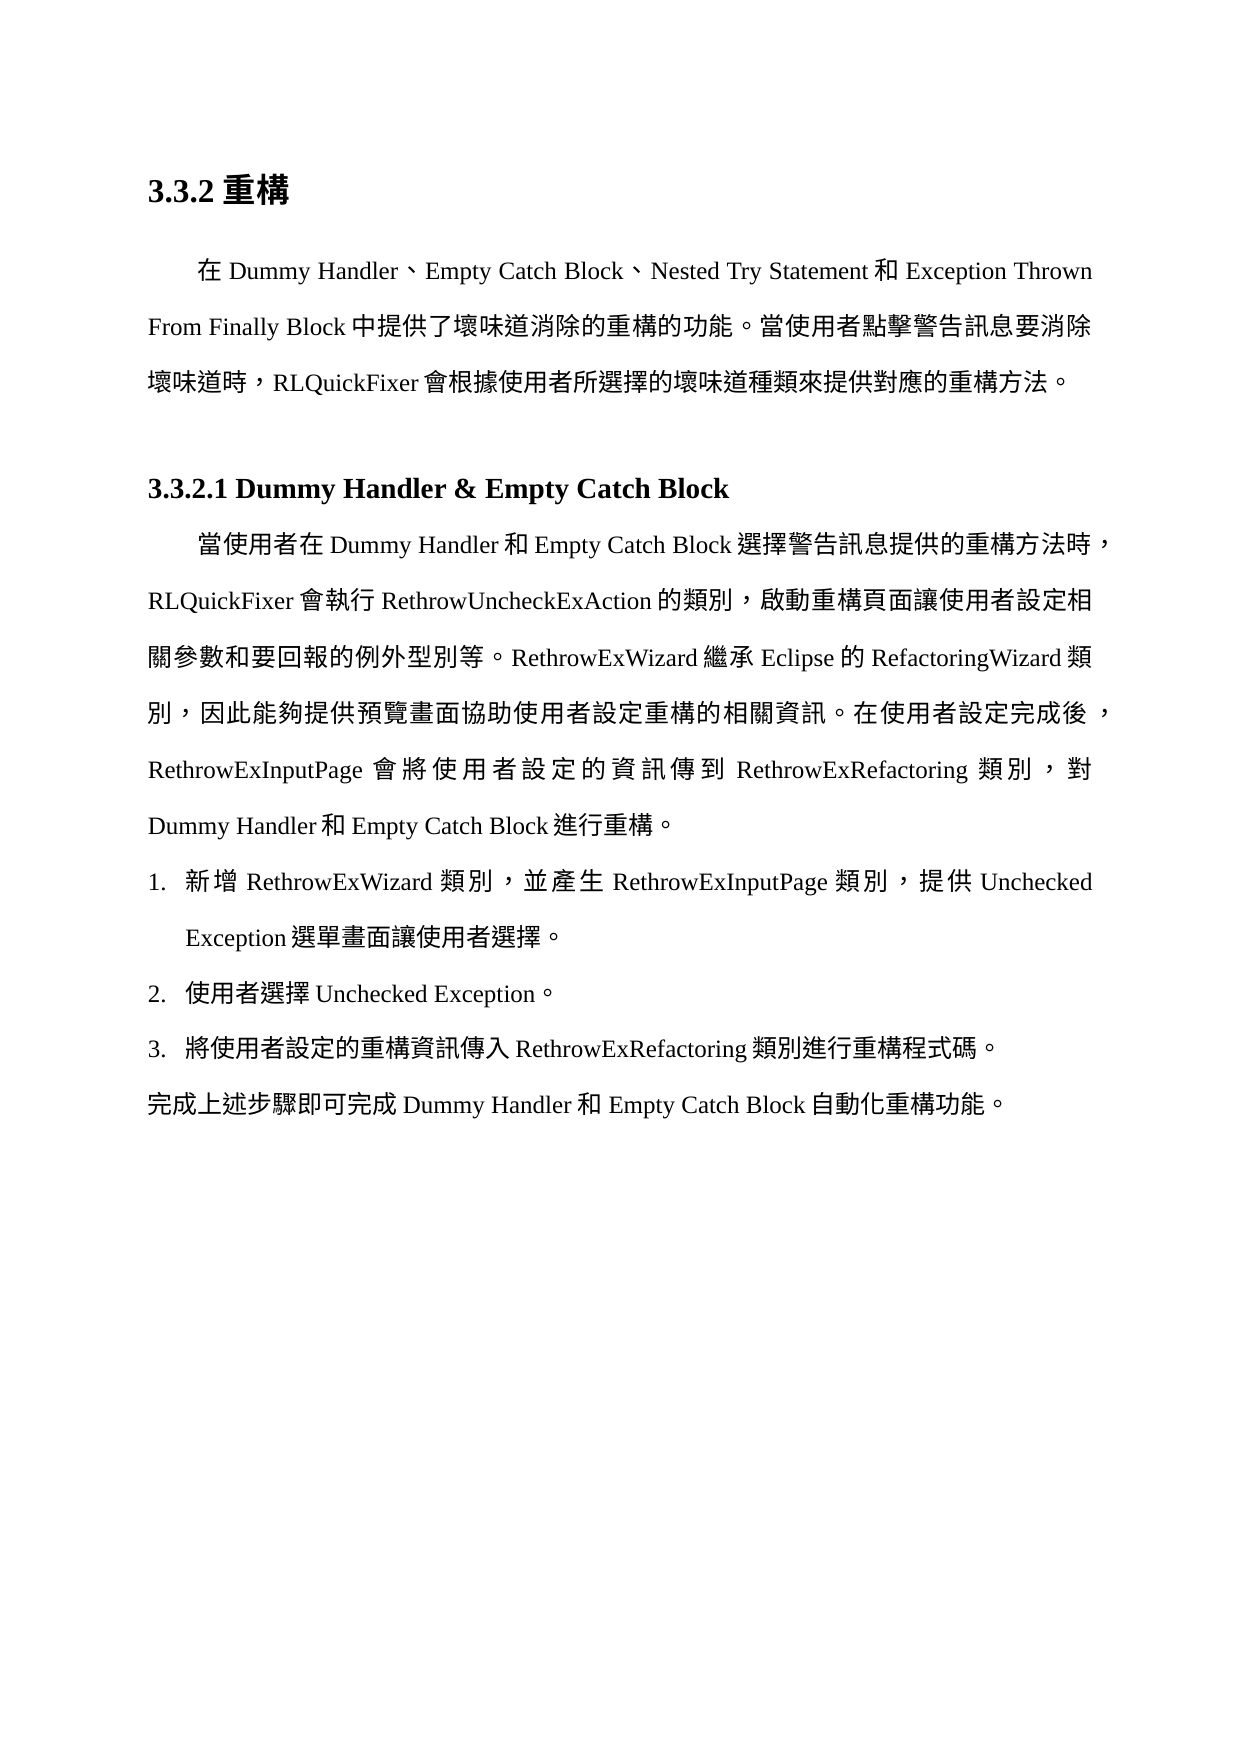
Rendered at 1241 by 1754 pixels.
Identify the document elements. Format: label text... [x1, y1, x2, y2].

subtitle 3.3.2 重構 [148, 151, 1092, 226]
text 完成上述步驟即可完成Dummy Handler 和 Empty Catch Block自動化重構功能。 [148, 1084, 1092, 1121]
text 在Dummy Handler、Empty Catch Block、Nested Try Statement和Exception Thrown From Finally Block中提供了壞味道消除的重構的功能。當使用者點擊警告訊息要消除壞味道時，RLQuickFixer會根據使用者所選擇的壞味道種類來提供對應的重構方法。 [148, 250, 1092, 400]
subtitle 3.3.2.1 Dummy Handler & Empty Catch Block [148, 470, 1092, 507]
text 當使用者在Dummy Handler和Empty Catch Block選擇警告訊息提供的重構方法時，RLQuickFixer會執行RethrowUncheckExAction的類別，啟動重構頁面讓使用者設定相關參數和要回報的例外型別等。RethrowExWizard繼承Eclipse的RefactoringWizard類別，因此能夠提供預覽畫面協助使用者設定重構的相關資訊。在使用者設定完成後，RethrowExInputPage會將使用者設定的資訊傳到RethrowExRefactoring類別，對Dummy Handler和Empty Catch Block進行重構。 [148, 524, 1092, 843]
list 將使用者設定的重構資訊傳入RethrowExRefactoring類別進行重構程式碼。 [148, 1028, 1092, 1066]
list 新增RethrowExWizard類別，並產生RethrowExInputPage類別，提供Unchecked Exception選單畫面讓使用者選擇。 [148, 861, 1092, 954]
list 使用者選擇Unchecked Exception。 [148, 973, 1092, 1010]
